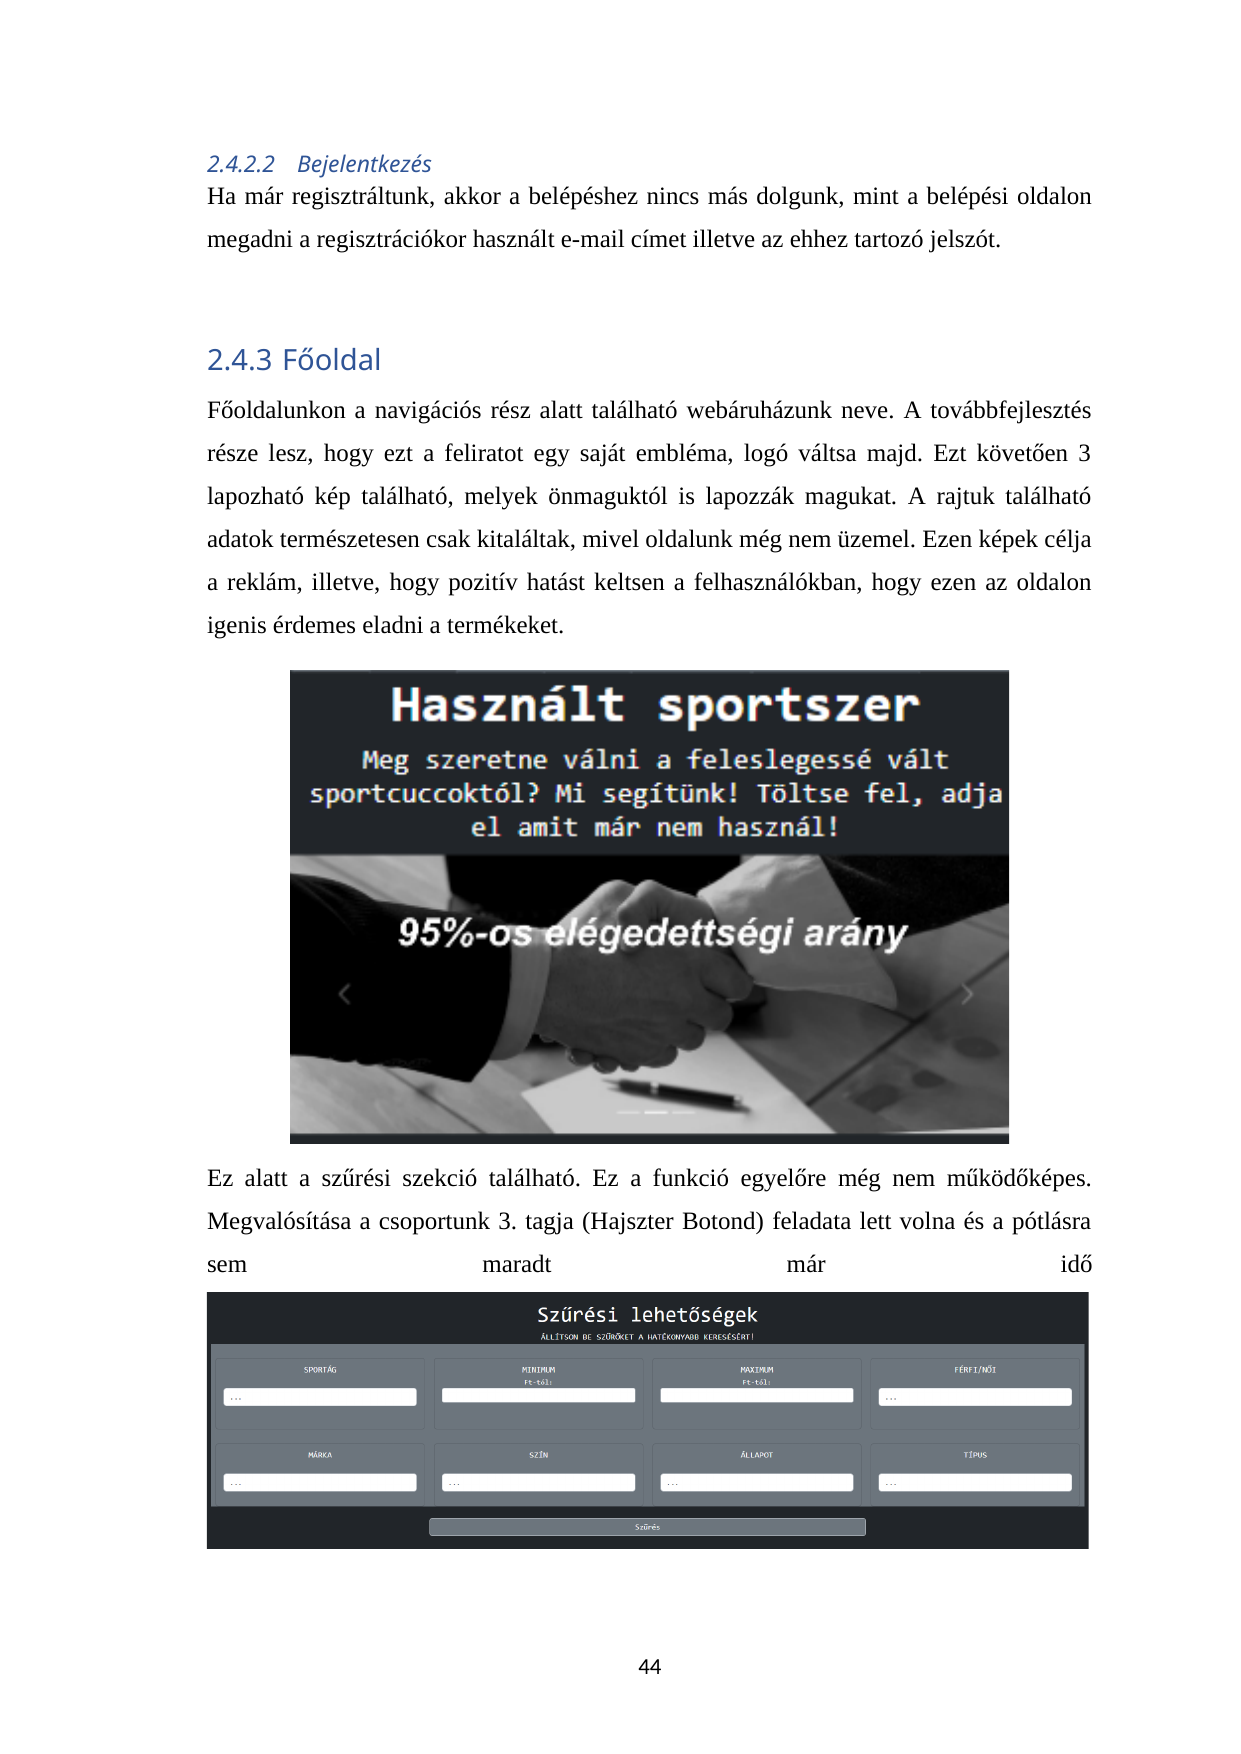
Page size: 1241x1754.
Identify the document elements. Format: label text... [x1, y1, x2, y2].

text Ha már regisztráltunk, akkor a belépéshez nincs más dolgunk, mint a belépési oldalon megadni a regisztrációkor használt e-mail címet illetve az ehhez tartozó jelszót. [207, 181, 1092, 253]
picture [206, 1292, 1089, 1549]
subtitle Főoldal [207, 339, 1092, 379]
subtitle Bejelentkezés [207, 148, 1092, 179]
picture [290, 670, 1010, 1144]
text Főoldalunkon a navigációs rész alatt található webáruházunk neve. A továbbfejlesztés része lesz, hogy ezt a feliratot egy saját embléma, logó váltsa majd. Ezt követően 3 lapozható kép található, melyek önmaguktól is lapozzák magukat. A rajtuk található adatok természetesen csak kitaláltak, mivel oldalunk még nem üzemel. Ezen képek célja a reklám, illetve, hogy pozitív hatást keltsen a felhasználókban, hogy ezen az oldalon igenis érdemes eladni a termékeket. [207, 395, 1092, 639]
